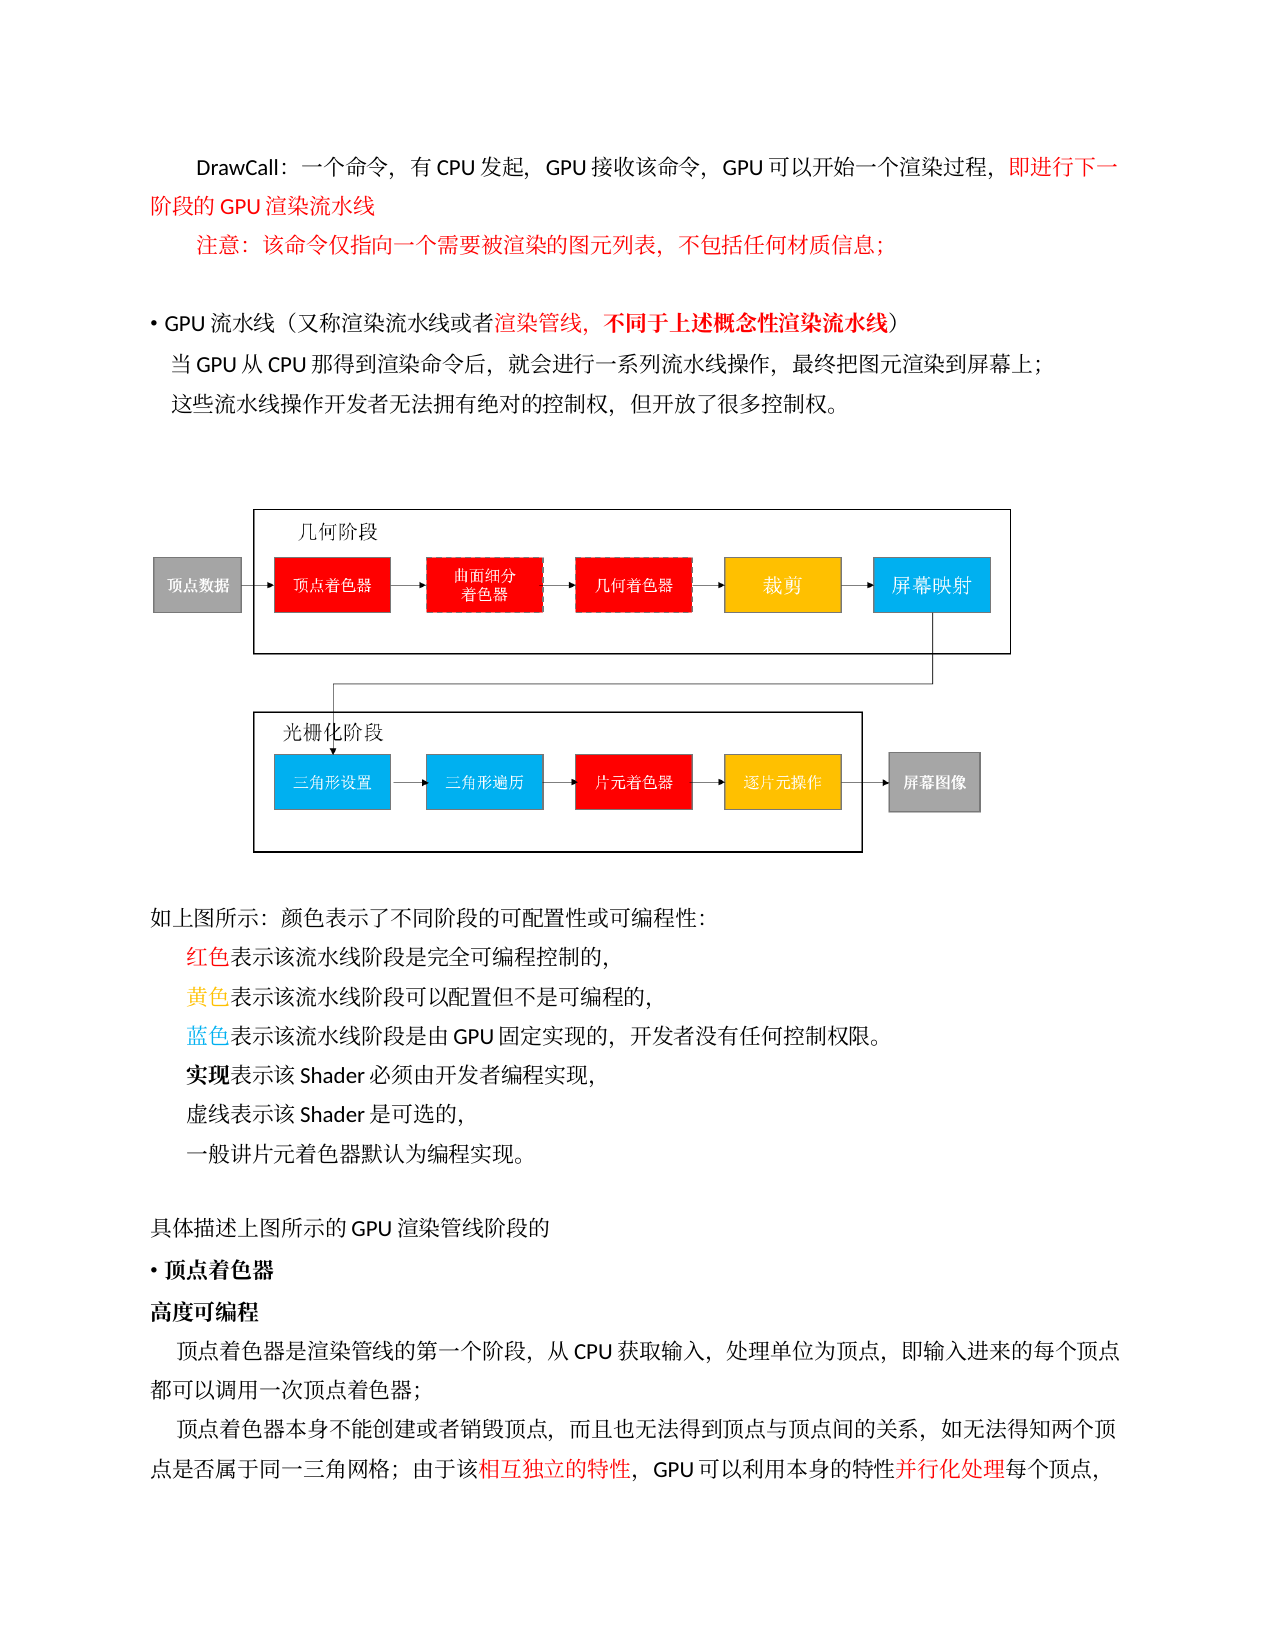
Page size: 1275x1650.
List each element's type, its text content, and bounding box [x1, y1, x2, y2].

text DrawCall：一个命令，有CPU发起，GPU接收该命令，GPU可以开始一个渲染过程，即进行下一阶段的GPU渲染流水线 [150, 150, 1125, 221]
text 蓝色表示该流水线阶段是由GPU固定实现的，开发者没有任何控制权限。 [150, 1019, 1125, 1051]
text 顶点着色器是渲染管线的第一个阶段，从CPU获取输入，处理单位为顶点，即输入进来的每个顶点都可以调用一次顶点着色器； [150, 1334, 1125, 1405]
text 实现表示该Shader必须由开发者编程实现， [150, 1058, 1125, 1090]
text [150, 1413, 1125, 1483]
picture [150, 496, 1014, 867]
text · 顶点着色器 [150, 1250, 1125, 1286]
text 注意：该命令仅指向一个需要被渲染的图元列表，不包括任何材质信息； [150, 228, 1125, 260]
text 红色表示该流水线阶段是完全可编程控制的， [150, 941, 1125, 972]
text 一般讲片元着色器默认为编程实现。 [150, 1137, 1125, 1168]
picture [187, 1038, 193, 1045]
text 黄色表示该流水线阶段可以配置但不是可编程的， [150, 980, 1125, 1011]
text 如上图所示：颜色表示了不同阶段的可配置性或可编程性： [150, 901, 1125, 933]
text · GPU流水线（又称渲染流水线或者渲染管线，不同于上述概念性渲染流水线） [150, 303, 1125, 338]
text 虚线表示该Shader是可选的， [150, 1098, 1125, 1129]
text 具体描述上图所示的GPU渲染管线阶段的 [150, 1211, 1125, 1243]
text 高度可编程 [150, 1295, 1125, 1326]
text 当GPU从CPU那得到渲染命令后，就会进行一系列流水线操作，最终把图元渲染到屏幕上； [150, 347, 1125, 379]
text 这些流水线操作开发者无法拥有绝对的控制权，但开放了很多控制权。 [150, 388, 1125, 419]
